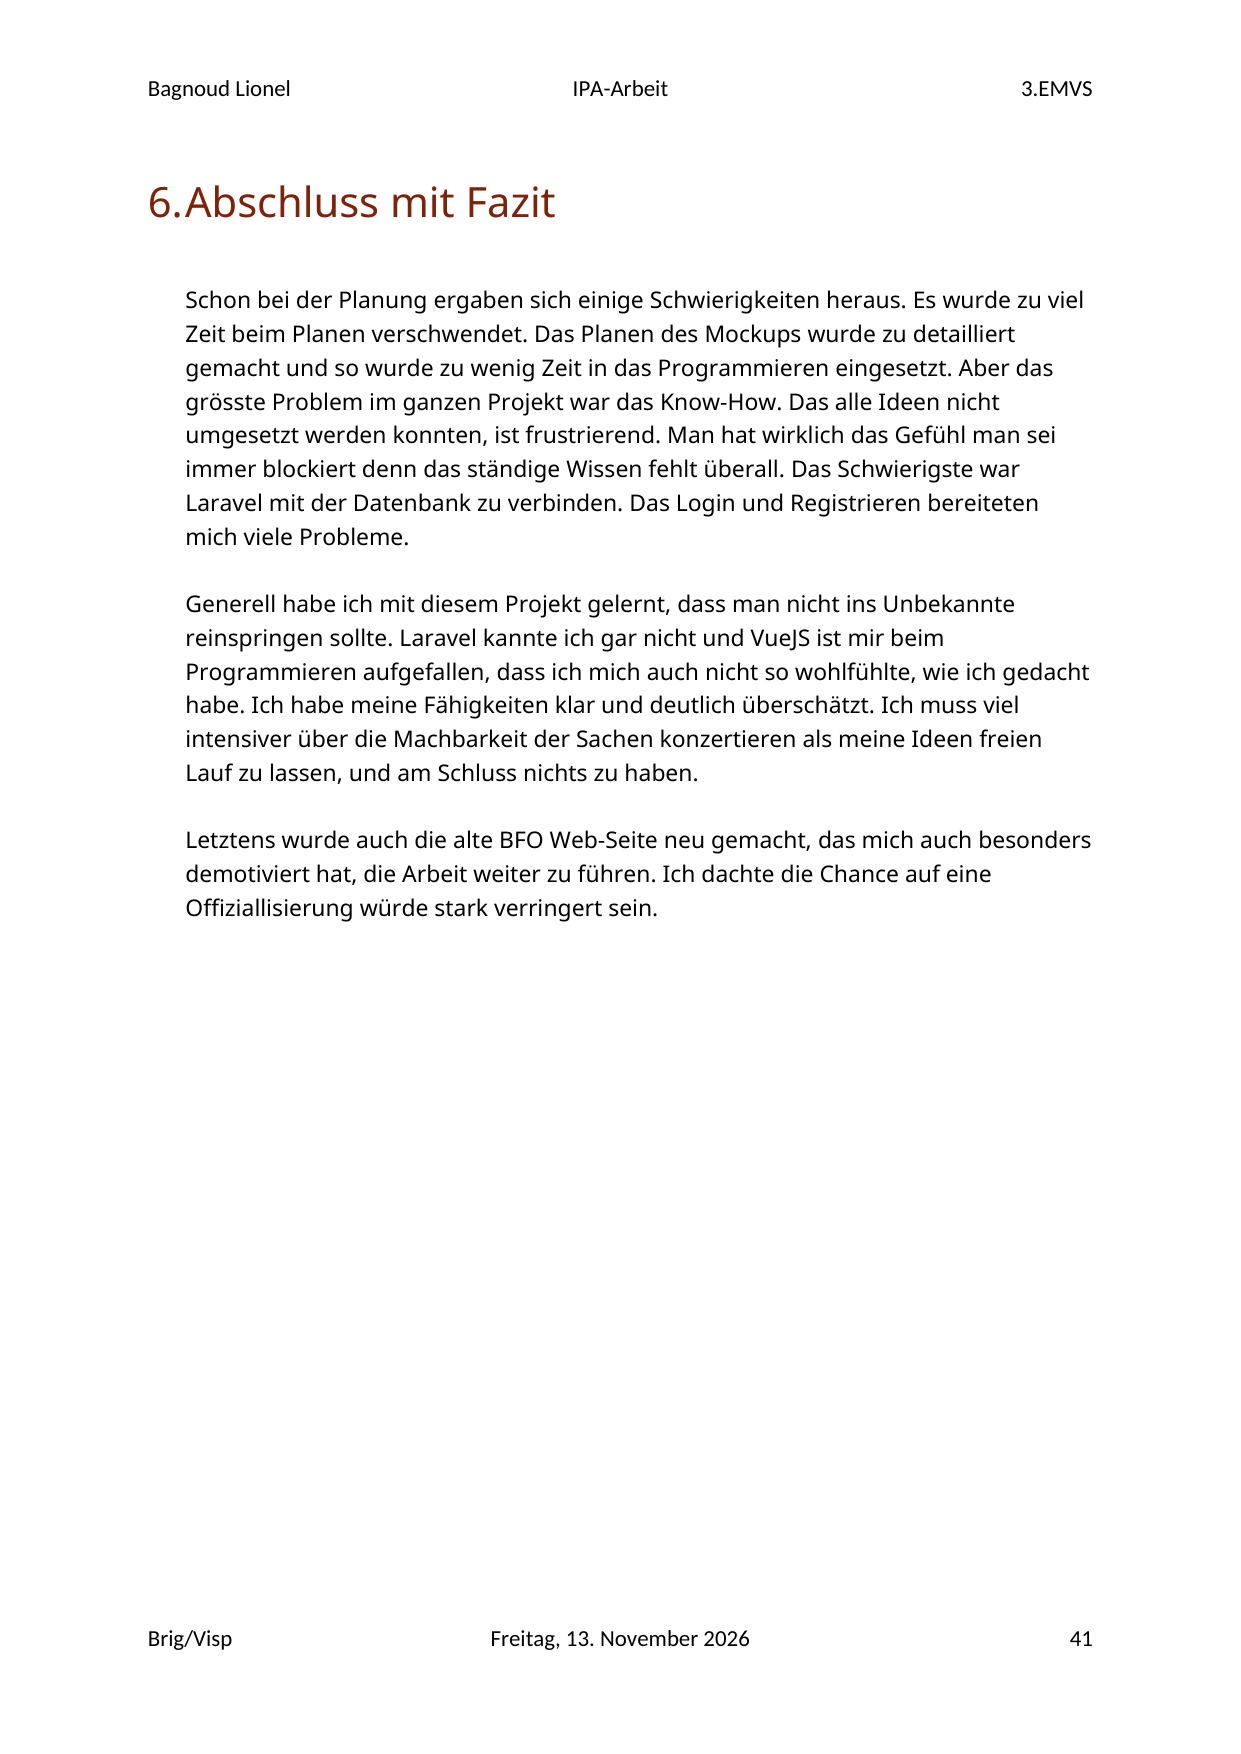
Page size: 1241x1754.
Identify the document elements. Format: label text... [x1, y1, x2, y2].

list Schon bei der Planung ergaben sich einige Schwierigkeiten heraus. Es wurde zu viel Zeit beim Planen verschwendet. Das Planen des Mockups wurde zu detailliert gemacht und so wurde zu wenig Zeit in das Programmieren eingesetzt. Aber das grösste Problem im ganzen Projekt war das Know-How. Das alle Ideen nicht umgesetzt werden konnten, ist frustrierend. Man hat wirklich das Gefühl man sei immer blockiert denn das ständige Wissen fehlt überall. Das Schwierigste war Laravel mit der Datenbank zu verbinden. Das Login und Registrieren bereiteten mich viele Probleme. [185, 284, 1093, 552]
list Generell habe ich mit diesem Projekt gelernt, dass man nicht ins Unbekannte reinspringen sollte. Laravel kannte ich gar nicht und VueJS ist mir beim Programmieren aufgefallen, dass ich mich auch nicht so wohlfühlte, wie ich gedacht habe. Ich habe meine Fähigkeiten klar und deutlich überschätzt. Ich muss viel intensiver über die Machbarkeit der Sachen konzertieren als meine Ideen freien Lauf zu lassen, und am Schluss nichts zu haben. [185, 588, 1093, 788]
list Letztens wurde auch die alte BFO Web-Seite neu gemacht, das mich auch besonders demotiviert hat, die Arbeit weiter zu führen. Ich dachte die Chance auf eine Offiziallisierung würde stark verringert sein. [185, 824, 1093, 923]
subtitle Abschluss mit Fazit [148, 173, 1093, 229]
